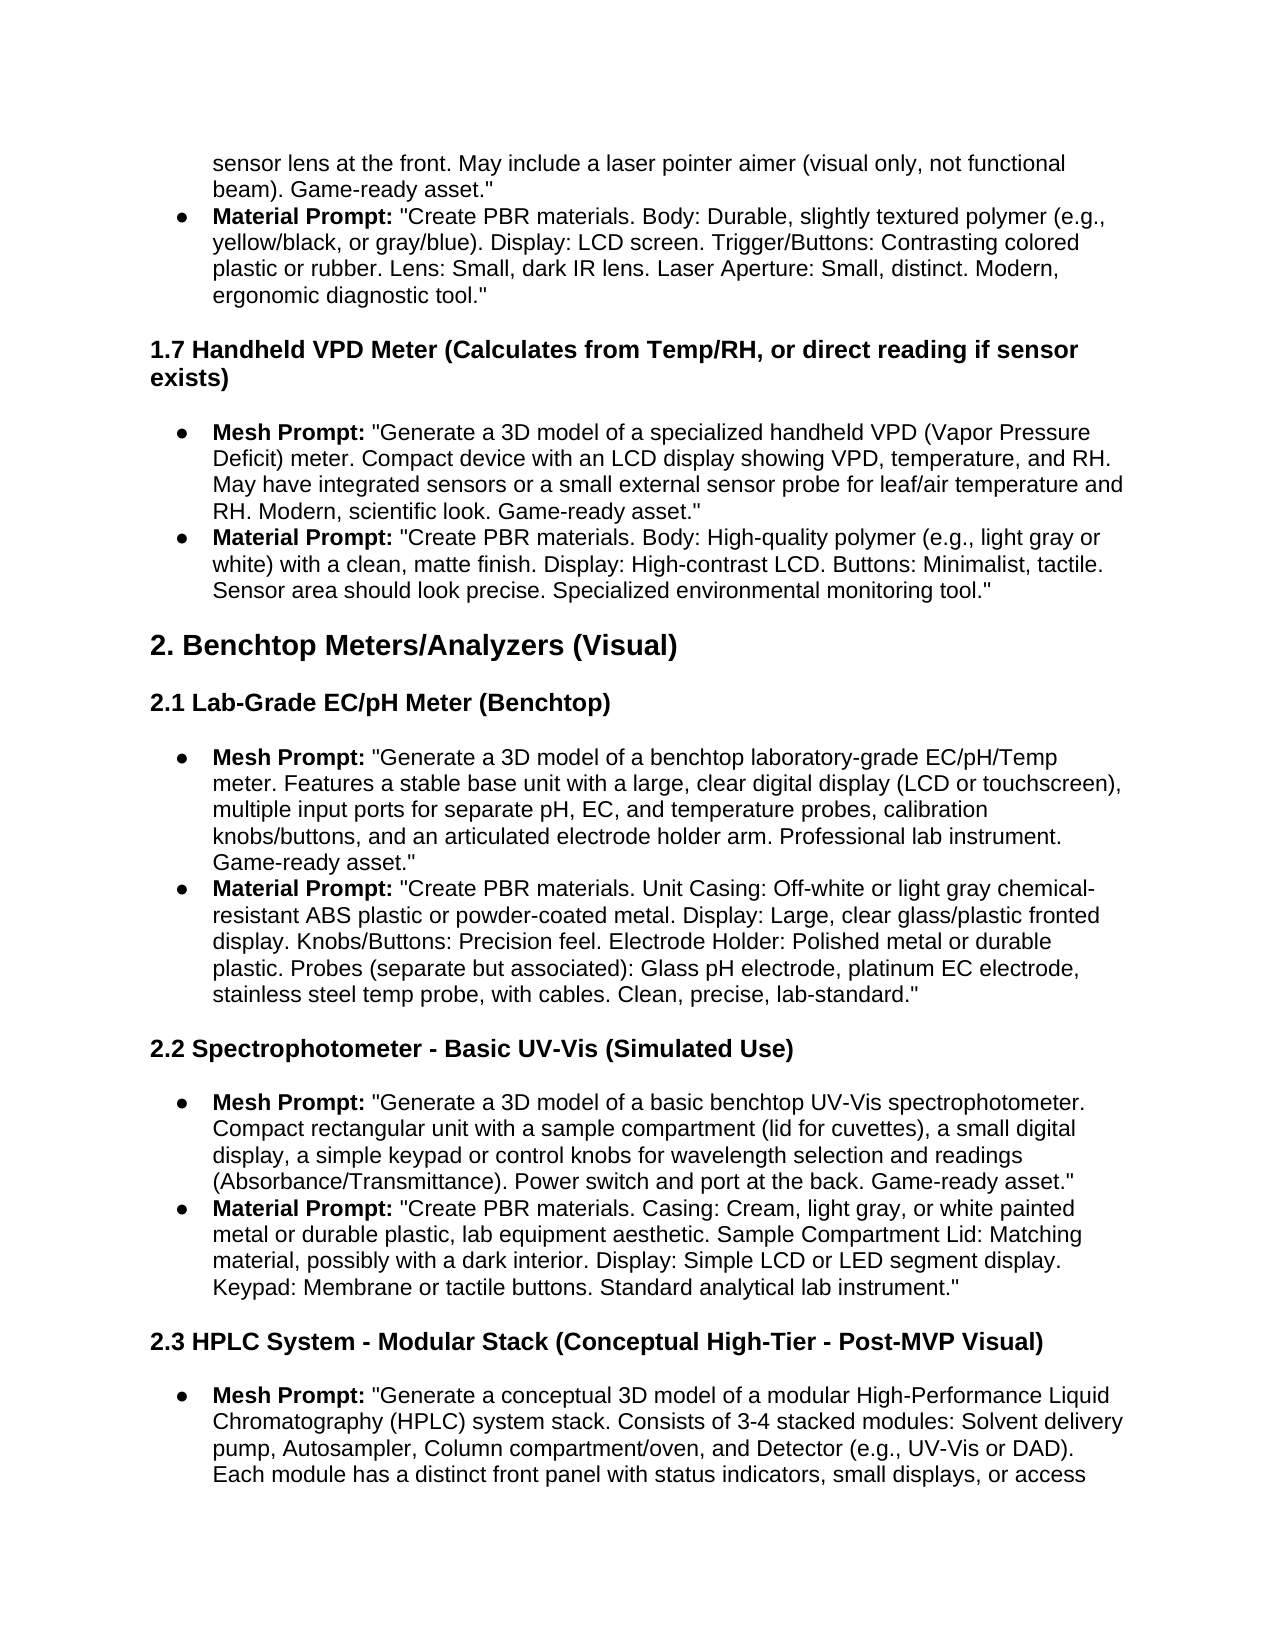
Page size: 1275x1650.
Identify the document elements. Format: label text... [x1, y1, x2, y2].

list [175, 150, 1125, 203]
subtitle 1.7 Handheld VPD Meter (Calculates from Temp/RH, or direct reading if sensor exists) [150, 335, 1125, 392]
list Mesh Prompt: "Generate a 3D model of a benchtop laboratory-grade EC/pH/Temp meter. Features a stable base unit with a large, clear digital display (LCD or touchscreen), multiple input ports for separate pH, EC, and temperature probes, calibration knobs/buttons, and an articulated electrode holder arm. Professional lab instrument. Game-ready asset." [175, 744, 1125, 875]
subtitle 2.3 HPLC System - Modular Stack (Conceptual High-Tier - Post-MVP Visual) [150, 1326, 1125, 1355]
subtitle 2.1 Lab-Grade EC/pH Meter (Benchtop) [150, 688, 1125, 717]
list Material Prompt: "Create PBR materials. Unit Casing: Off-white or light gray chemical-resistant ABS plastic or powder-coated metal. Display: Large, clear glass/plastic fronted display. Knobs/Buttons: Precision feel. Electrode Holder: Polished metal or durable plastic. Probes (separate but associated): Glass pH electrode, platinum EC electrode, stainless steel temp probe, with cables. Clean, precise, lab-standard." [175, 875, 1125, 1007]
list Mesh Prompt: "Generate a 3D model of a specialized handheld VPD (Vapor Pressure Deficit) meter. Compact device with an LCD display showing VPD, temperature, and RH. May have integrated sensors or a small external sensor probe for leaf/air temperature and RH. Modern, scientific look. Game-ready asset." [175, 419, 1125, 524]
subtitle 2.2 Spectrophotometer - Basic UV-Vis (Simulated Use) [150, 1034, 1125, 1062]
list Material Prompt: "Create PBR materials. Body: High-quality polymer (e.g., light gray or white) with a clean, matte finish. Display: High-contrast LCD. Buttons: Minimalist, tactile. Sensor area should look precise. Specialized environmental monitoring tool." [175, 524, 1125, 603]
list Material Prompt: "Create PBR materials. Body: Durable, slightly textured polymer (e.g., yellow/black, or gray/blue). Display: LCD screen. Trigger/Buttons: Contrasting colored plastic or rubber. Lens: Small, dark IR lens. Laser Aperture: Small, distinct. Modern, ergonomic diagnostic tool." [175, 203, 1125, 308]
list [175, 1382, 1125, 1487]
subtitle 2. Benchtop Meters/Analyzers (Visual) [150, 628, 1125, 662]
list Material Prompt: "Create PBR materials. Casing: Cream, light gray, or white painted metal or durable plastic, lab equipment aesthetic. Sample Compartment Lid: Matching material, possibly with a dark interior. Display: Simple LCD or LED segment display. Keypad: Membrane or tactile buttons. Standard analytical lab instrument." [175, 1194, 1125, 1300]
list Mesh Prompt: "Generate a 3D model of a basic benchtop UV-Vis spectrophotometer. Compact rectangular unit with a sample compartment (lid for cuvettes), a small digital display, a simple keypad or control knobs for wavelength selection and readings (Absorbance/Transmittance). Power switch and port at the back. Game-ready asset." [175, 1089, 1125, 1194]
